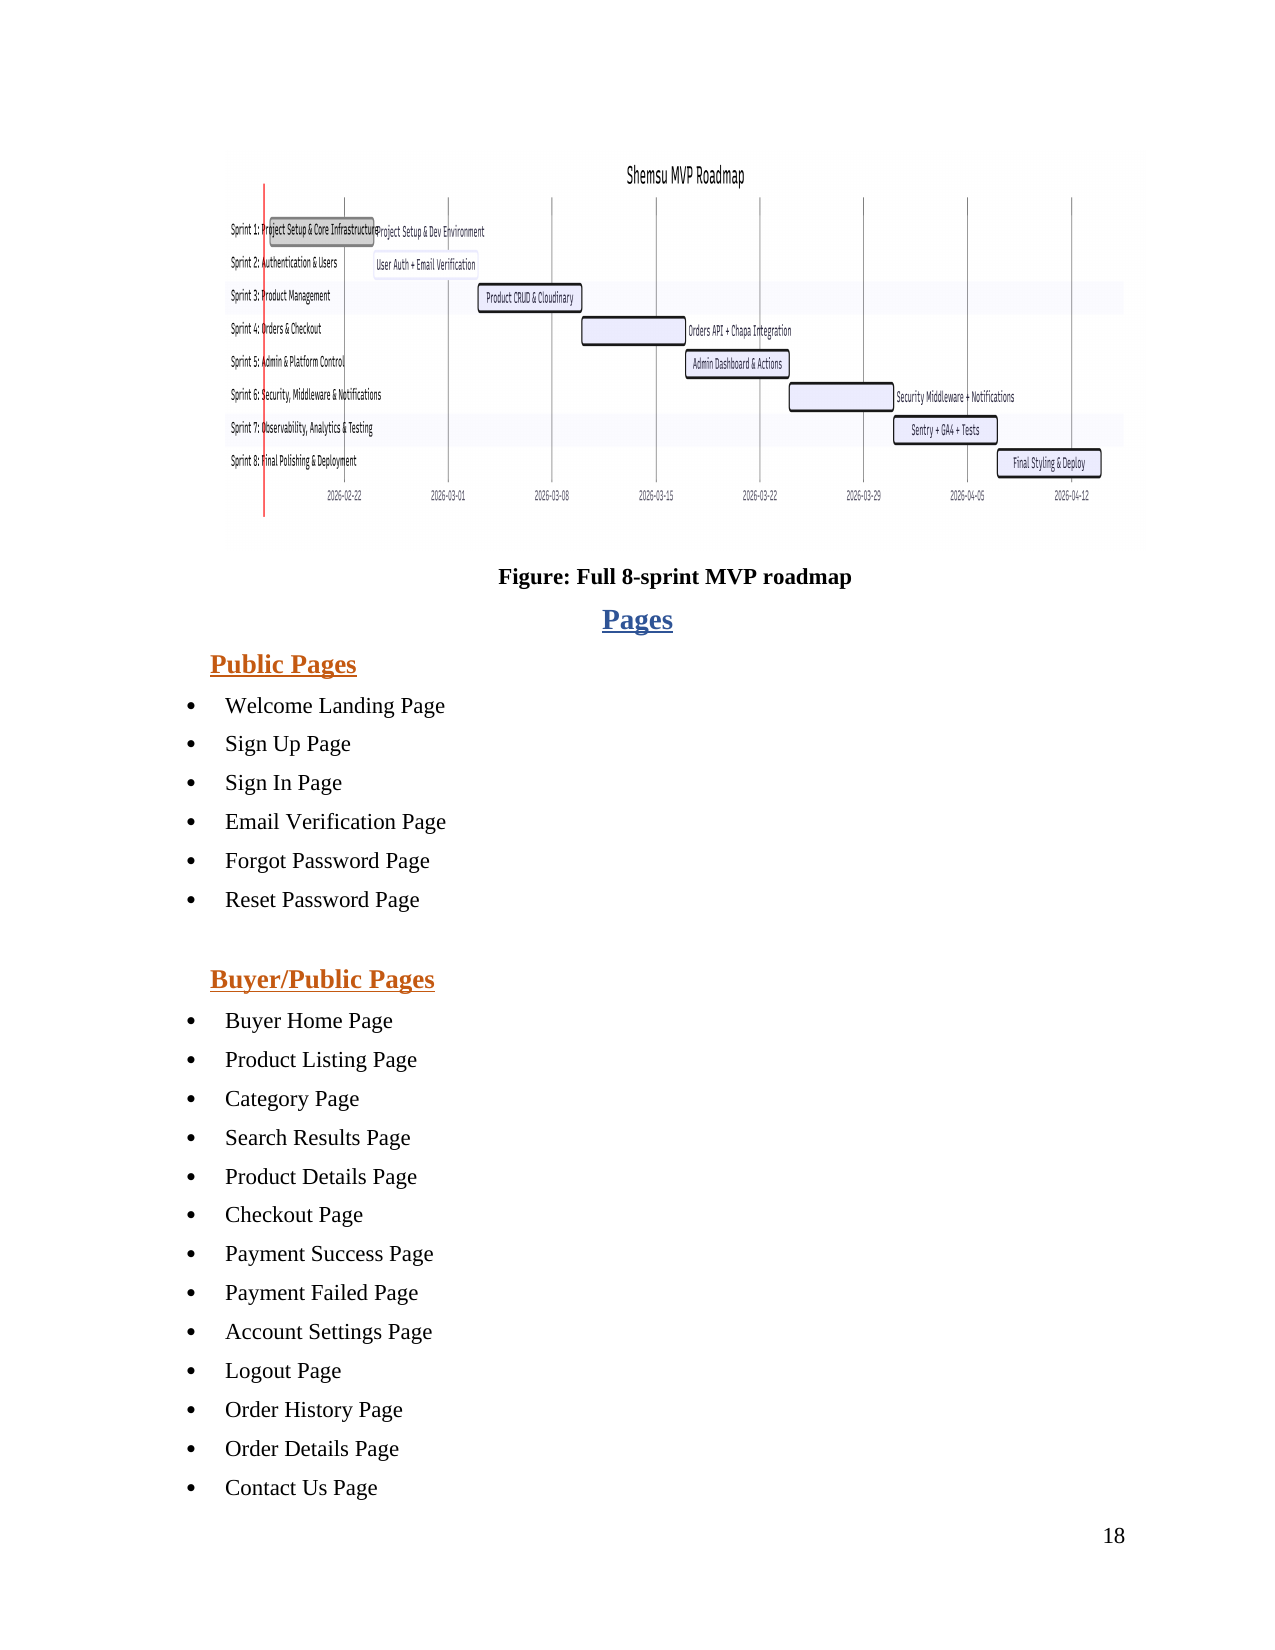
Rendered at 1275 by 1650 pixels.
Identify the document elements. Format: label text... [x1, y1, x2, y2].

list Reset Password Page [187, 886, 1125, 912]
list Buyer Home Page [187, 1007, 1125, 1034]
list Search Results Page [187, 1124, 1125, 1150]
list Category Page [187, 1085, 1125, 1111]
list Product Listing Page [187, 1046, 1125, 1072]
list Product Details Page [187, 1163, 1125, 1189]
picture [225, 150, 1146, 551]
list Email Verification Page [187, 808, 1125, 834]
list Forgot Password Page [187, 847, 1125, 873]
list Order Details Page [187, 1435, 1125, 1461]
list Welcome Landing Page [187, 692, 1125, 718]
subtitle Public Pages [210, 648, 1125, 679]
subtitle Pages [150, 602, 1125, 636]
list Sign In Page [187, 769, 1125, 796]
text Figure: Full 8-sprint MVP roadmap [225, 563, 1125, 589]
list Logout Page [187, 1357, 1125, 1383]
list Sign Up Page [187, 731, 1125, 757]
list Account Settings Page [187, 1318, 1125, 1344]
list Payment Success Page [187, 1240, 1125, 1267]
subtitle Buyer/Public Pages [210, 964, 1125, 995]
list Order History Page [187, 1396, 1125, 1422]
list Contact Us Page [187, 1473, 1125, 1500]
list Checkout Page [187, 1202, 1125, 1228]
list Payment Failed Page [187, 1279, 1125, 1306]
